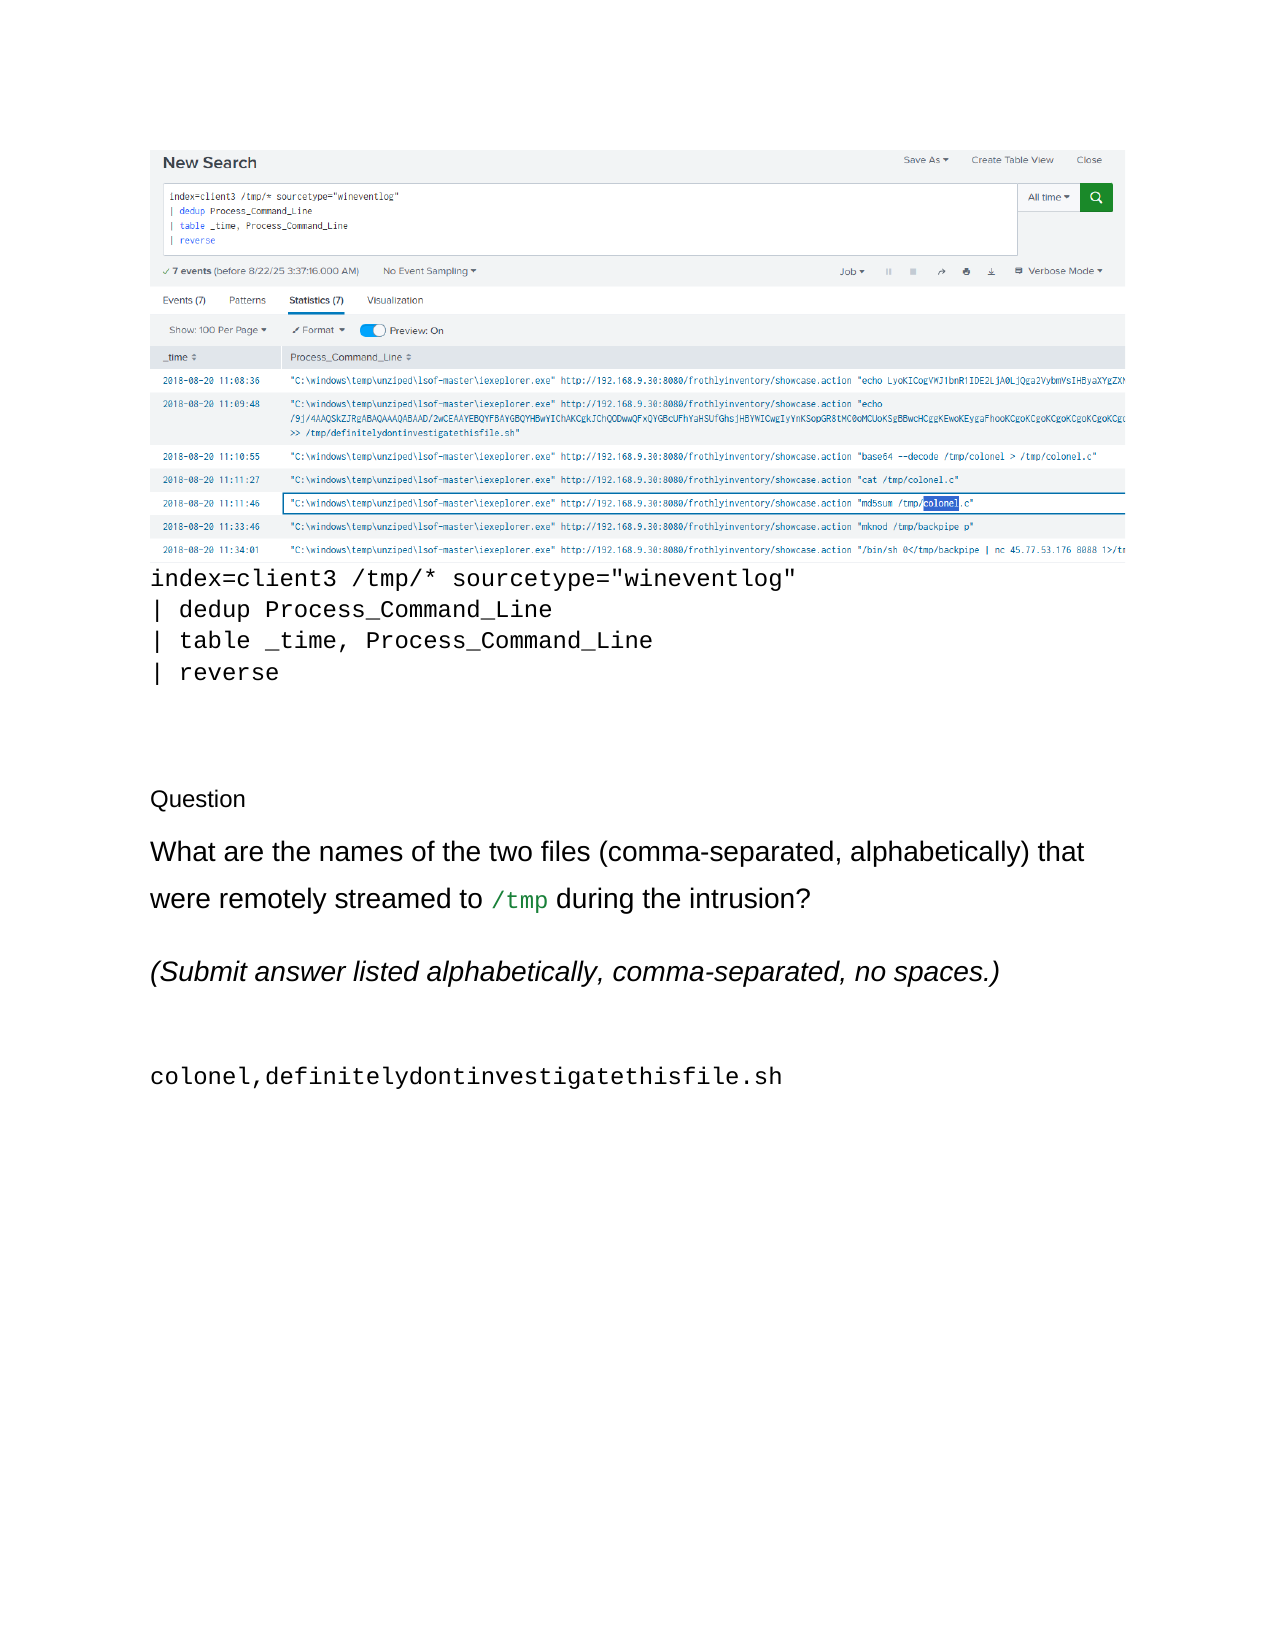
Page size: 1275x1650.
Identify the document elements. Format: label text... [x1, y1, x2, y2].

text What are the names of the two files (comma-separated, alphabetically) that were remotely streamed to /tmp during the intrusion? [150, 835, 1125, 915]
text Question [150, 785, 1125, 813]
text colonel,definitelydontinvestigatethisfile.sh [150, 1064, 1125, 1091]
picture [150, 150, 1125, 563]
text (Submit answer listed alphabetically, comma-separated, no spaces.) [150, 955, 1125, 988]
text | reverse [150, 660, 1125, 687]
text | dedup Process_Command_Line [150, 598, 1125, 625]
text index=client3 /tmp/* sourcetype="wineventlog" [150, 566, 1125, 594]
text | table _time, Process_Command_Line [150, 629, 1125, 656]
